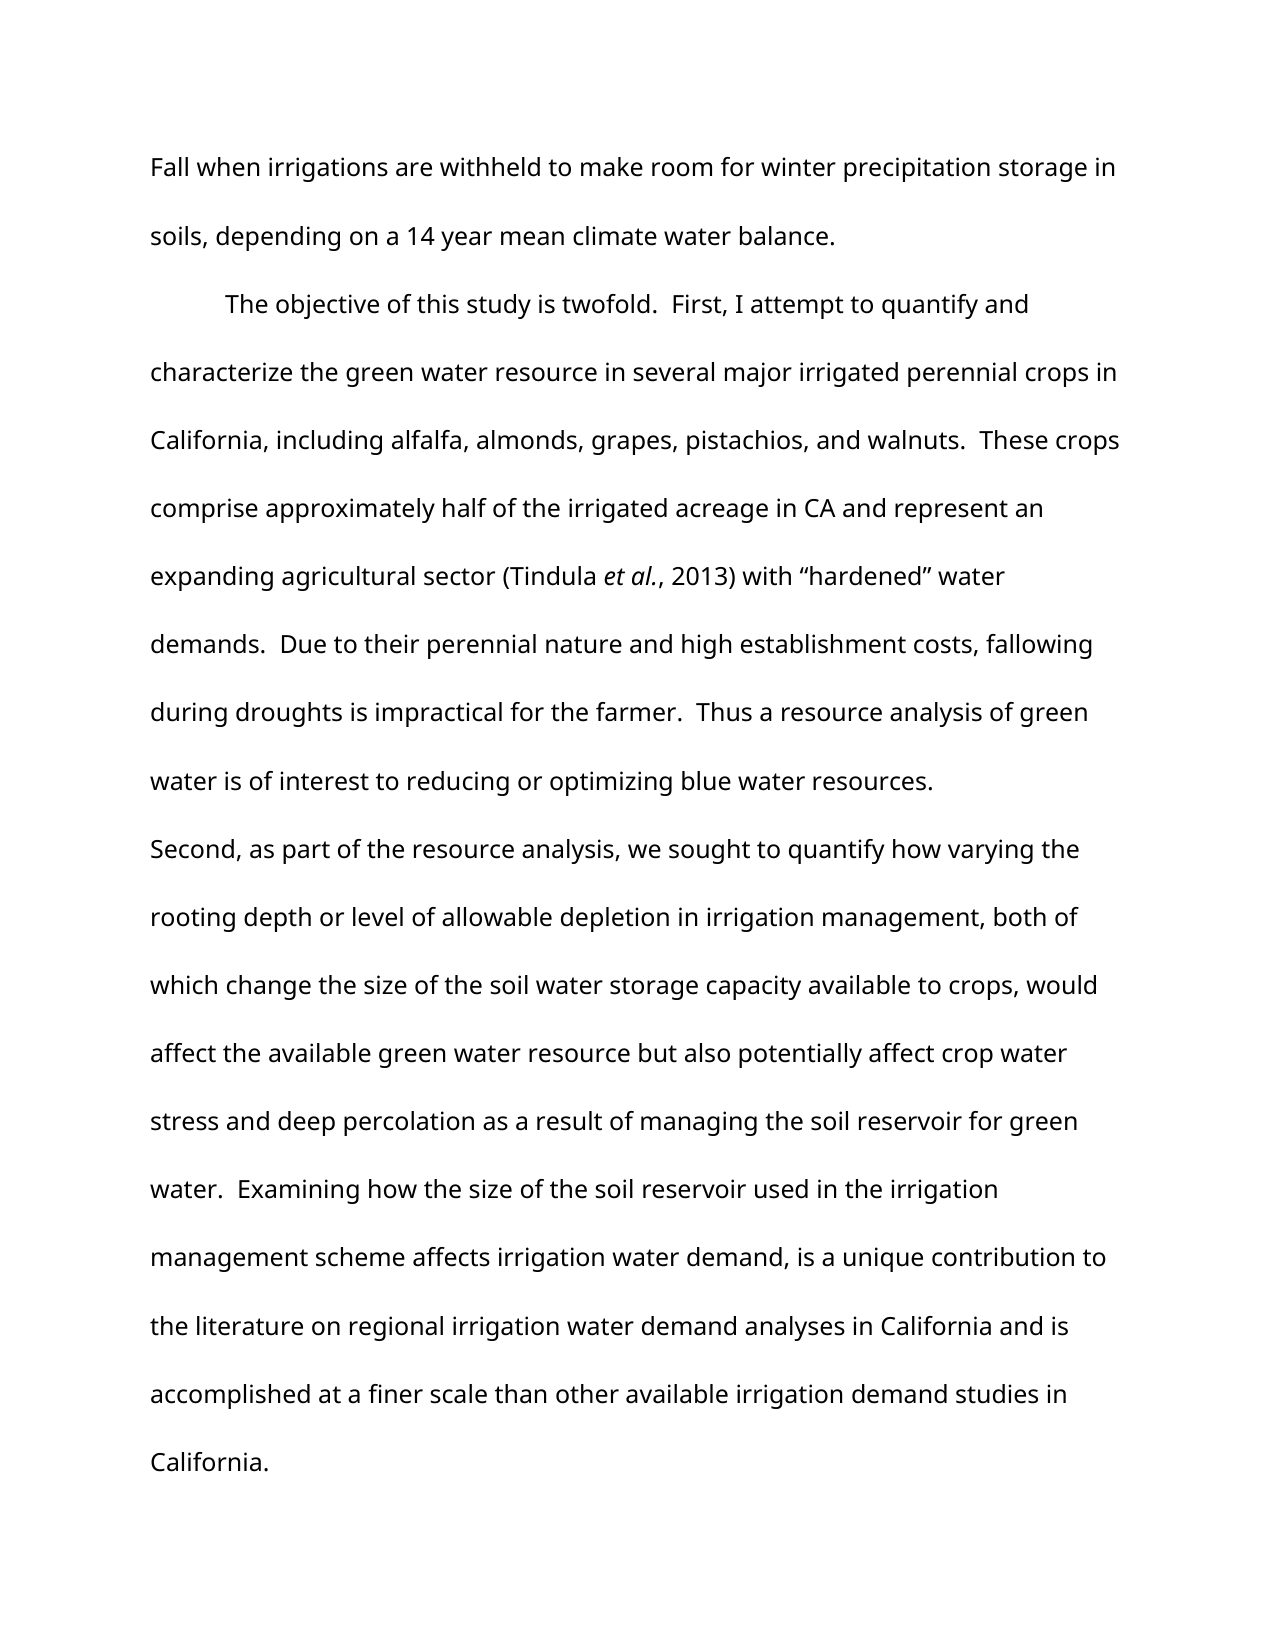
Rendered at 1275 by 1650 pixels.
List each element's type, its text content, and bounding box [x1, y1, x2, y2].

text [150, 150, 1125, 252]
text Second, as part of the resource analysis, we sought to quantify how varying the rooting depth or level of allowable depletion in irrigation management, both of which change the size of the soil water storage capacity available to crops, would affect the available green water resource but also potentially affect crop water stress and deep percolation as a result of managing the soil reservoir for green water. Examining how the size of the soil reservoir used in the irrigation management scheme affects irrigation water demand, is a unique contribution to the literature on regional irrigation water demand analyses in California and is accomplished at a finer scale than other available irrigation demand studies in California. [150, 831, 1125, 1478]
text The objective of this study is twofold. First, I attempt to quantify and characterize the green water resource in several major irrigated perennial crops in California, including alfalfa, almonds, grapes, pistachios, and walnuts. These crops comprise approximately half of the irrigated acreage in CA and represent an expanding agricultural sector (Tindula et al., 2013) with “hardened” water demands. Due to their perennial nature and high establishment costs, fallowing during droughts is impractical for the farmer. Thus a resource analysis of green water is of interest to reducing or optimizing blue water resources. [150, 286, 1125, 797]
